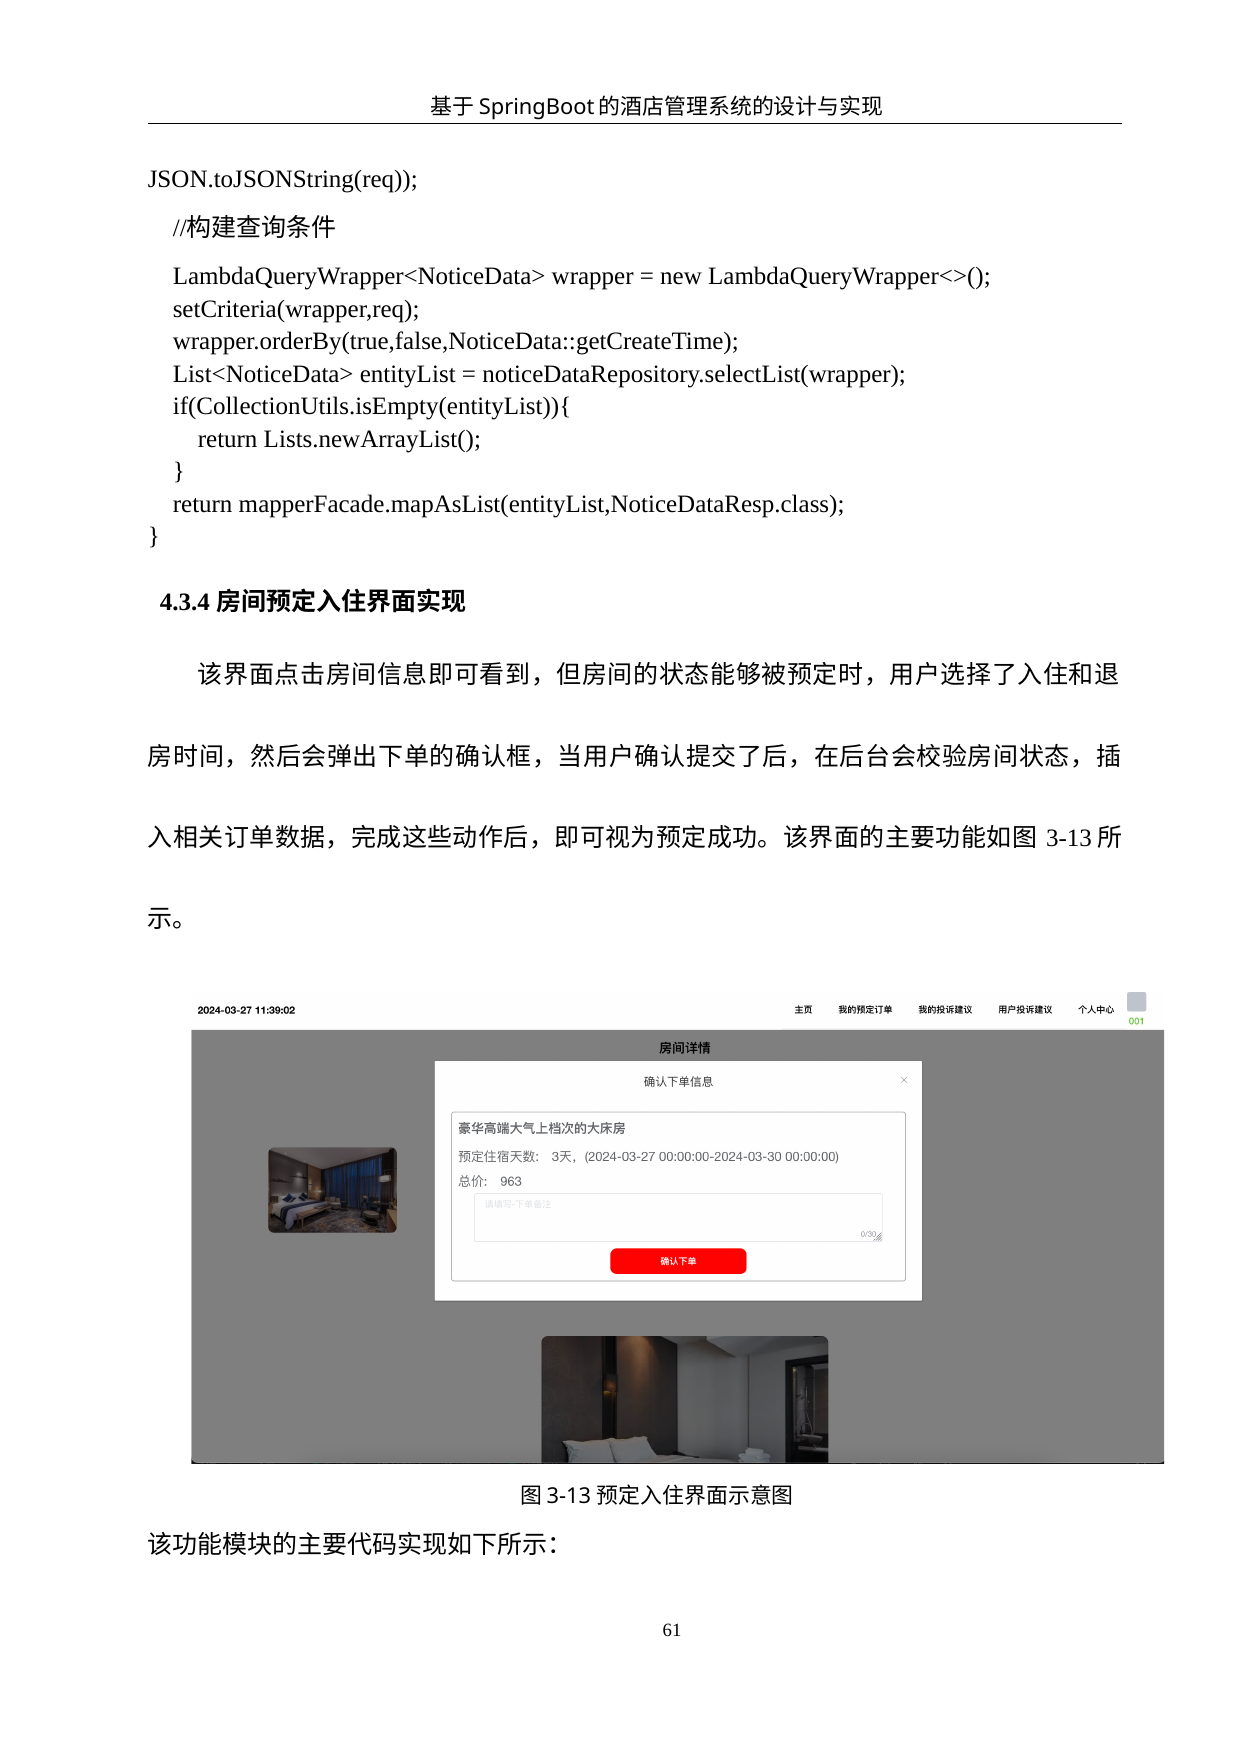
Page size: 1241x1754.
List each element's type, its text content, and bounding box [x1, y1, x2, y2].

text LambdaQueryWrapper<NoticeData> wrapper = new LambdaQueryWrapper<>(); [148, 259, 1122, 292]
text return mapperFacade.mapAsList(entityList,NoticeDataResp.class); [148, 487, 1122, 519]
text } [148, 519, 1122, 552]
subtitle 房间预定入住界面实现 [159, 568, 1122, 633]
text if(CollectionUtils.isEmpty(entityList)){ [148, 389, 1122, 422]
text setCriteria(wrapper,req); [148, 292, 1122, 324]
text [148, 162, 1122, 194]
text wrapper.orderBy(true,false,NoticeData::getCreateTime); [148, 324, 1122, 357]
text //构建查询条件 [148, 194, 1122, 259]
text 该界面点击房间信息即可看到，但房间的状态能够被预定时，用户选择了入住和退房时间，然后会弹出下单的确认框，当用户确认提交了后，在后台会校验房间状态，插入相关订单数据，完成这些动作后，即可视为预定成功。该界面的主要功能如图3-13所示。 [148, 642, 1122, 950]
text return Lists.newArrayList(); [148, 422, 1122, 454]
text } [148, 454, 1122, 487]
text 该功能模块的主要代码实现如下所示： [148, 1511, 1122, 1576]
text 图3-13 预定入住界面示意图 [148, 1479, 1122, 1511]
picture [191, 991, 1165, 1464]
text List<NoticeData> entityList = noticeDataRepository.selectList(wrapper); [148, 357, 1122, 389]
